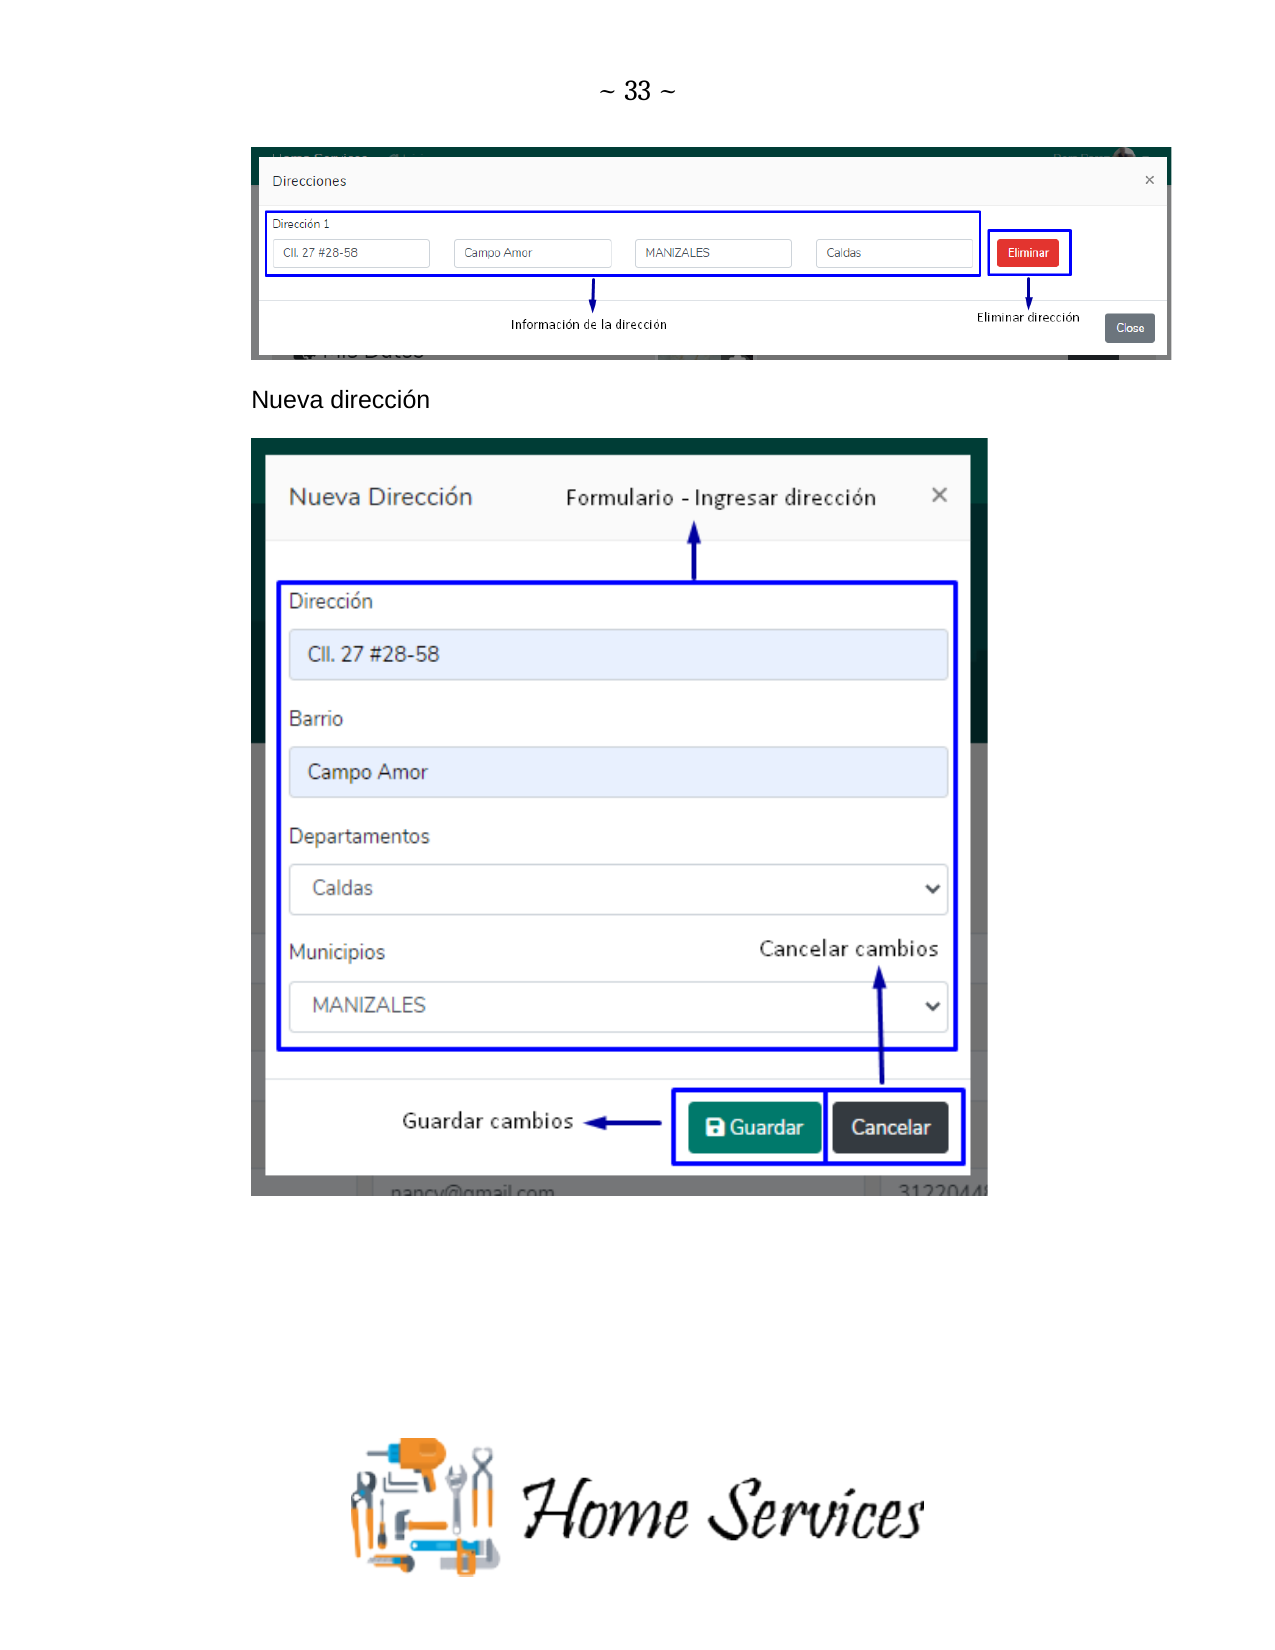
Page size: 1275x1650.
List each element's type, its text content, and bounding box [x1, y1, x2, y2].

picture [251, 438, 988, 1196]
text Nueva dirección [251, 385, 1098, 414]
picture [251, 147, 1172, 360]
picture [351, 1438, 924, 1577]
